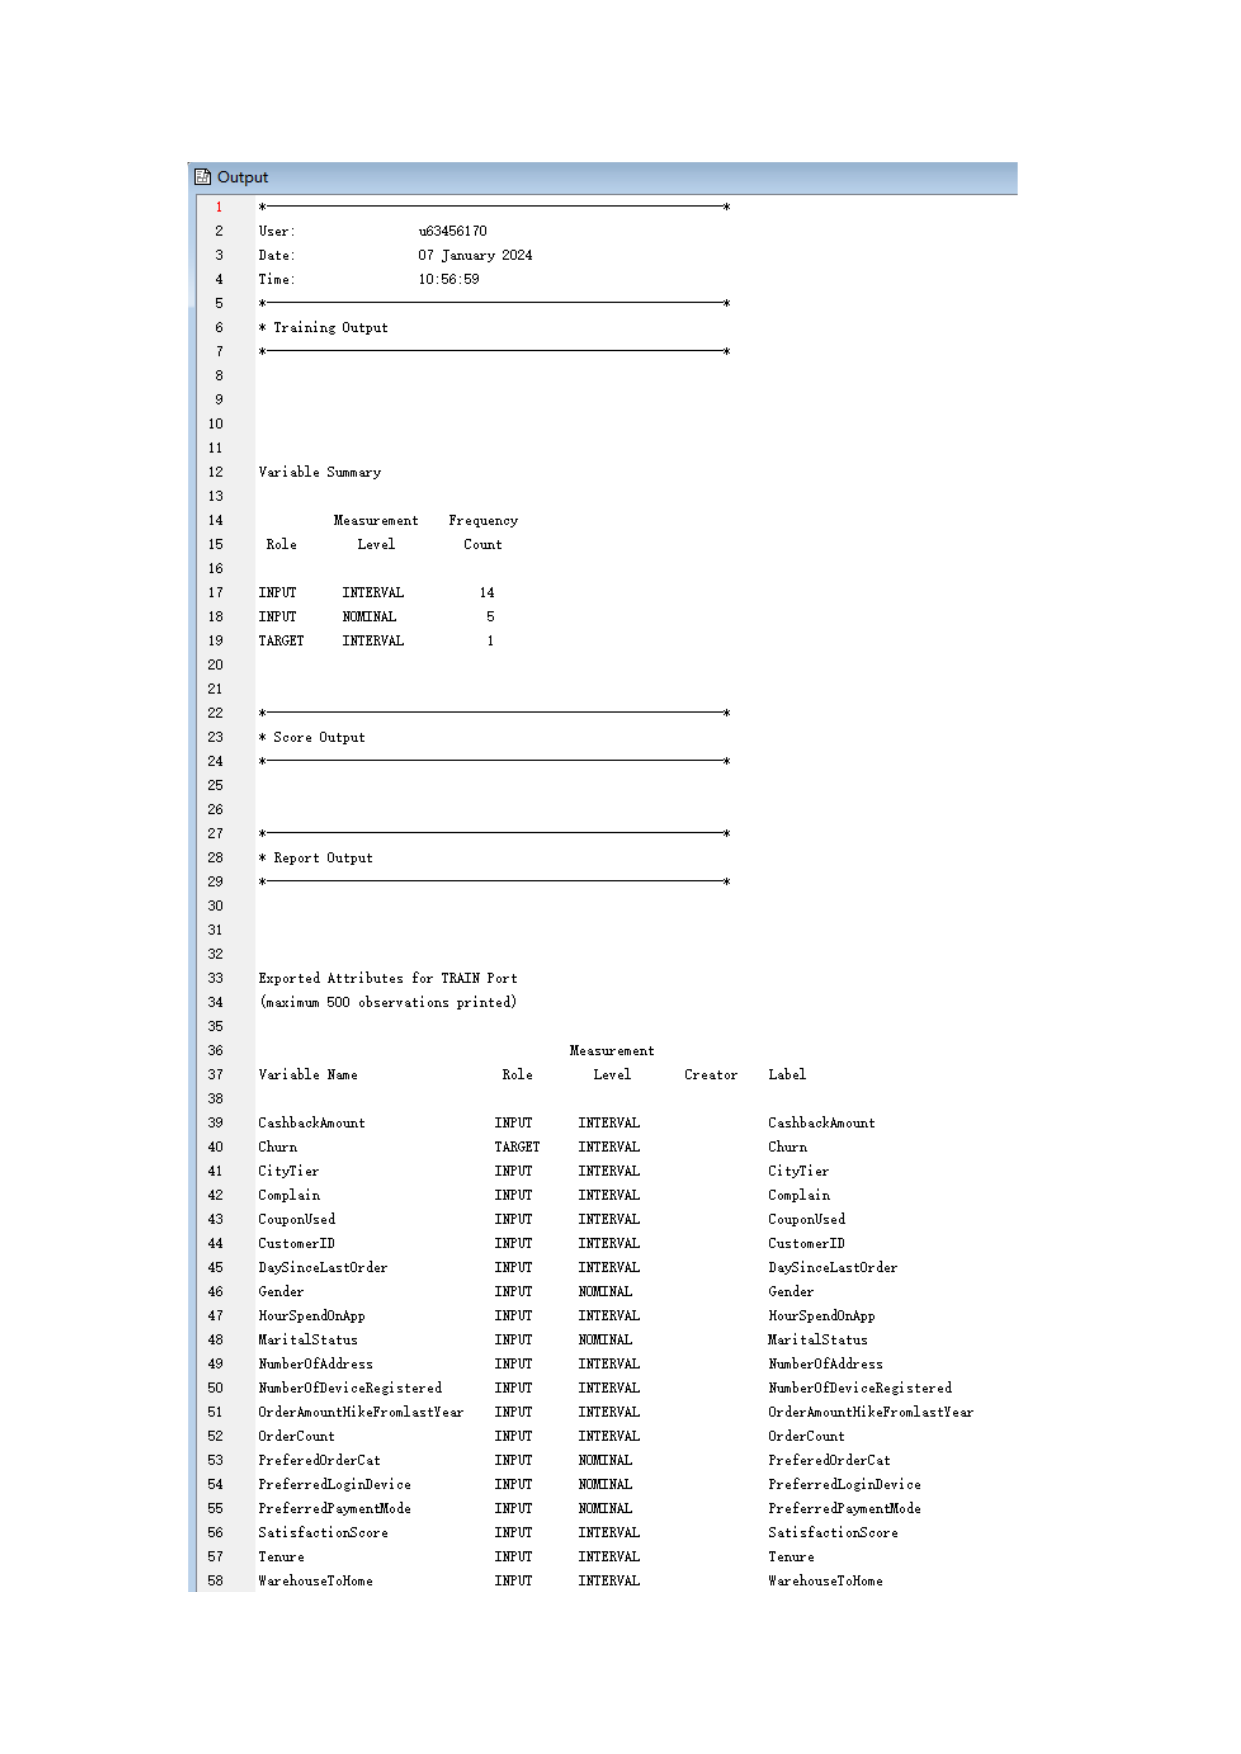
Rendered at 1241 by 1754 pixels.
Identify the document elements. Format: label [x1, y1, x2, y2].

picture [187, 162, 1018, 1592]
